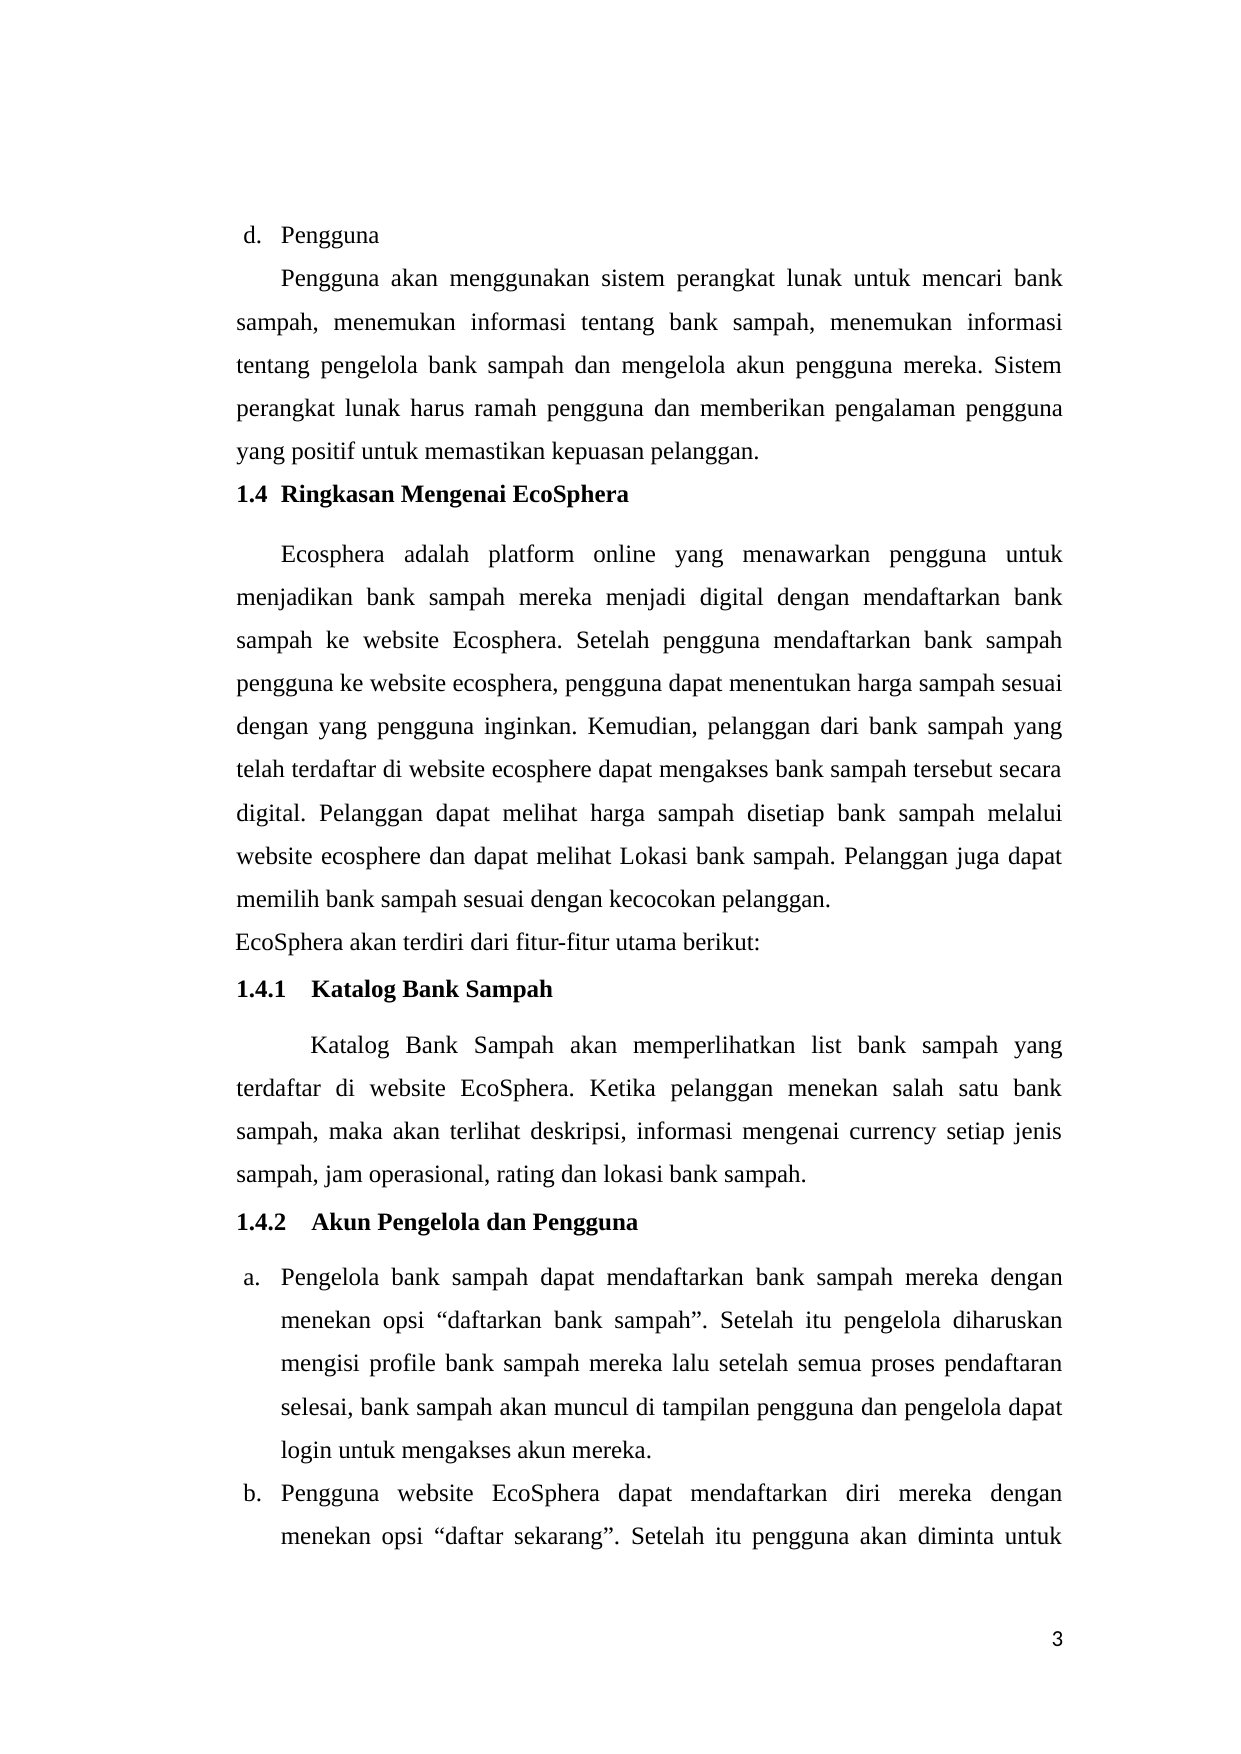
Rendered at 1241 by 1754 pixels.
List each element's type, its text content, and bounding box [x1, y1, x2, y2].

list EcoSphera akan terdiri dari fitur-fitur utama berikut: [192, 927, 1063, 956]
list Pengelola bank sampah dapat mendaftarkan bank sampah mereka dengan menekan opsi “daftarkan bank sampah”. Setelah itu pengelola diharuskan mengisi profile bank sampah mereka lalu setelah semua proses pendaftaran selesai, bank sampah akan muncul di tampilan pengguna dan pengelola dapat login untuk mengakses akun mereka. [243, 1262, 1063, 1463]
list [243, 1478, 1063, 1550]
subtitle Ringkasan Mengenai EcoSphera [236, 479, 1063, 508]
list Katalog Bank Sampah akan memperlihatkan list bank sampah yang terdaftar di website EcoSphera. Ketika pelanggan menekan salah satu bank sampah, maka akan terlihat deskripsi, informasi mengenai currency setiap jenis sampah, jam operasional, rating dan lokasi bank sampah. [236, 1030, 1063, 1188]
list Ecosphera adalah platform online yang menawarkan pengguna untuk menjadikan bank sampah mereka menjadi digital dengan mendaftarkan bank sampah ke website Ecosphera. Setelah pengguna mendaftarkan bank sampah pengguna ke website ecosphera, pengguna dapat menentukan harga sampah sesuai dengan yang pengguna inginkan. Kemudian, pelanggan dari bank sampah yang telah terdaftar di website ecosphere dapat mengakses bank sampah tersebut secara digital. Pelanggan dapat melihat harga sampah disetiap bank sampah melalui website ecosphere dan dapat melihat Lokasi bank sampah. Pelanggan juga dapat memilih bank sampah sesuai dengan kecocokan pelanggan. [236, 539, 1063, 913]
subtitle Katalog Bank Sampah [236, 974, 1063, 1003]
list Pengguna akan menggunakan sistem perangkat lunak untuk mencari bank sampah, menemukan informasi tentang bank sampah, menemukan informasi tentang pengelola bank sampah dan mengelola akun pengguna mereka. Sistem perangkat lunak harus ramah pengguna dan memberikan pengalaman pengguna yang positif untuk memastikan kepuasan pelanggan. [236, 263, 1063, 465]
subtitle Akun Pengelola dan Pengguna [236, 1207, 1063, 1235]
list Pengguna [243, 220, 1063, 249]
